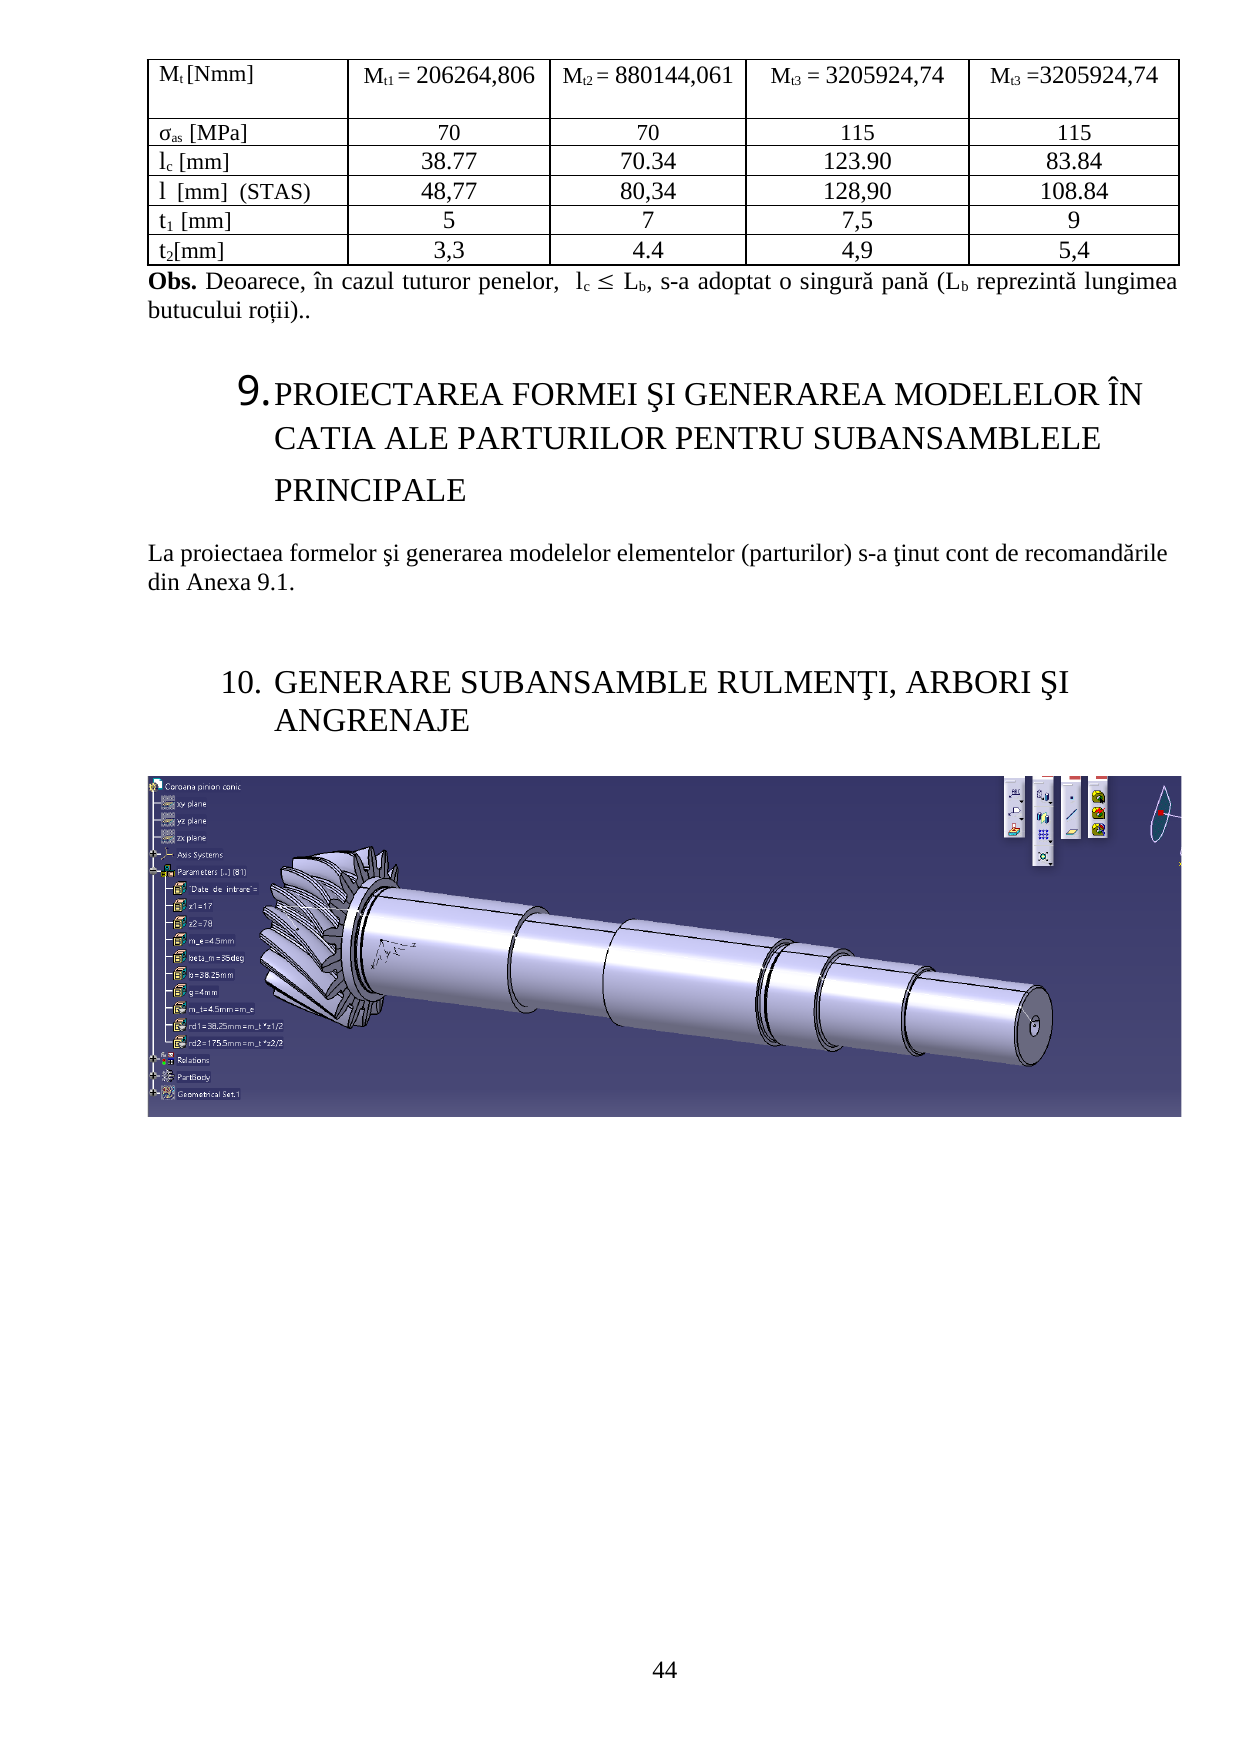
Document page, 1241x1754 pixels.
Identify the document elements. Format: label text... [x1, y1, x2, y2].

table_cell 108.84 [970, 176, 1178, 204]
picture [147, 776, 1182, 1117]
table_cell Mt [Nmm] [149, 60, 347, 118]
table_cell t1 [mm] [149, 206, 347, 234]
table_cell 123.90 [747, 146, 968, 175]
subtitle GENERARE SUBANSAMBLE RULMENŢI, ARBORI ŞI ANGRENAJE [220, 662, 1181, 738]
table_cell 9 [970, 206, 1178, 234]
table_cell σas [MPa] [149, 119, 347, 145]
table_cell 128,90 [747, 176, 968, 204]
table_cell 115 [970, 119, 1178, 145]
table_cell 4.4 [551, 235, 745, 264]
table_cell 48,77 [349, 176, 549, 204]
table_cell 115 [747, 119, 968, 145]
table_cell 70 [551, 119, 745, 145]
table_cell 7 [551, 206, 745, 234]
text La proiectaea formelor şi generarea modelelor elementelor (parturilor) s-a ţinut cont de recomandările din Anexa 9.1. [148, 538, 1181, 596]
table_cell Mt3 = 3205924,74 [747, 60, 968, 118]
subtitle PROIECTAREA FORMEI ŞI GENERAREA MODELELOR ÎN CATIA ALE PARTURILOR PENTRU SUBANSAMBLELE PRINCIPALE [236, 361, 1181, 513]
table_cell l [mm] (STAS) [149, 176, 347, 204]
table_cell Mt2 = 880144,061 [551, 60, 745, 118]
table_cell 3,3 [349, 235, 549, 264]
table_cell 83.84 [970, 146, 1178, 175]
table_cell 5,4 [970, 235, 1178, 264]
table_cell 5 [349, 206, 549, 234]
table_cell t2[mm] [149, 235, 347, 264]
text Obs. Deoarece, în cazul tuturor penelor, lc Lb, s-a adoptat o singură pană (Lb reprezintă lungimea butucului roții).. [148, 266, 1178, 324]
table_cell 70.34 [551, 146, 745, 175]
table_cell 4,9 [747, 235, 968, 264]
table_cell Mt1 = 206264,806 [349, 60, 549, 118]
table_cell 70 [349, 119, 549, 145]
table_cell 7,5 [747, 206, 968, 234]
table_cell 38.77 [349, 146, 549, 175]
table_cell 80,34 [551, 176, 745, 204]
table_cell lc [mm] [149, 146, 347, 175]
table_cell Mt3 =3205924,74 [970, 60, 1178, 118]
